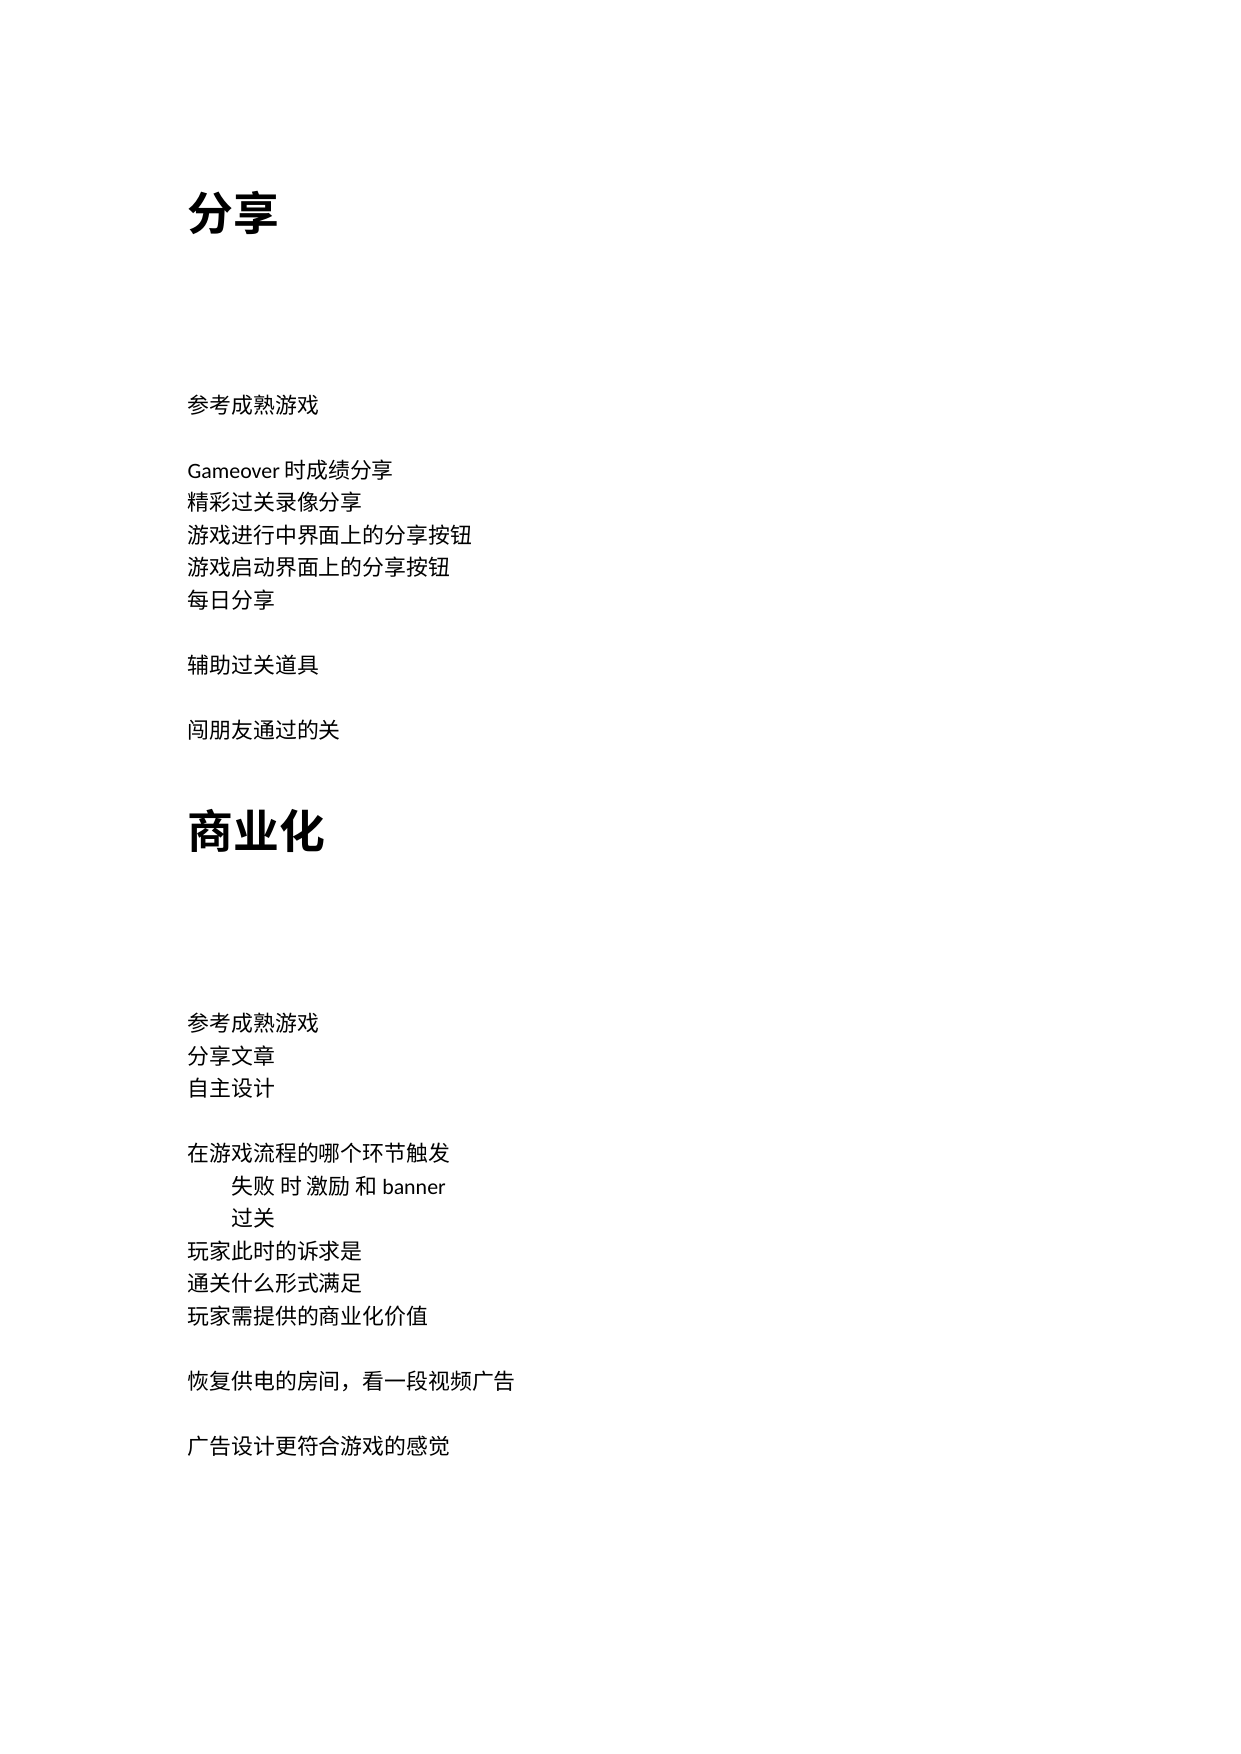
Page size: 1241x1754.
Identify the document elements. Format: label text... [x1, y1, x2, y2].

text 恢复供电的房间，看一段视频广告 [187, 1363, 1053, 1396]
text 自主设计 [187, 1071, 1053, 1103]
text 失败 时 激励 和 banner [187, 1168, 1053, 1201]
text 每日分享 [187, 582, 1053, 615]
text 广告设计更符合游戏的感觉 [187, 1428, 1053, 1461]
subtitle 商业化 [187, 780, 1053, 878]
text 辅助过关道具 [187, 647, 1053, 680]
text 闯朋友通过的关 [187, 712, 1053, 745]
subtitle 分享 [187, 162, 1053, 259]
text 玩家此时的诉求是 [187, 1233, 1053, 1266]
text 游戏进行中界面上的分享按钮 [187, 517, 1053, 550]
text 精彩过关录像分享 [187, 485, 1053, 517]
text 玩家需提供的商业化价值 [187, 1298, 1053, 1331]
text 通关什么形式满足 [187, 1266, 1053, 1298]
text 分享文章 [187, 1038, 1053, 1071]
text 游戏启动界面上的分享按钮 [187, 550, 1053, 582]
text 过关 [187, 1201, 1053, 1233]
text Gameover时成绩分享 [187, 452, 1053, 485]
text 在游戏流程的哪个环节触发 [187, 1136, 1053, 1168]
text 参考成熟游戏 [187, 1006, 1053, 1038]
text 参考成熟游戏 [187, 387, 1053, 420]
